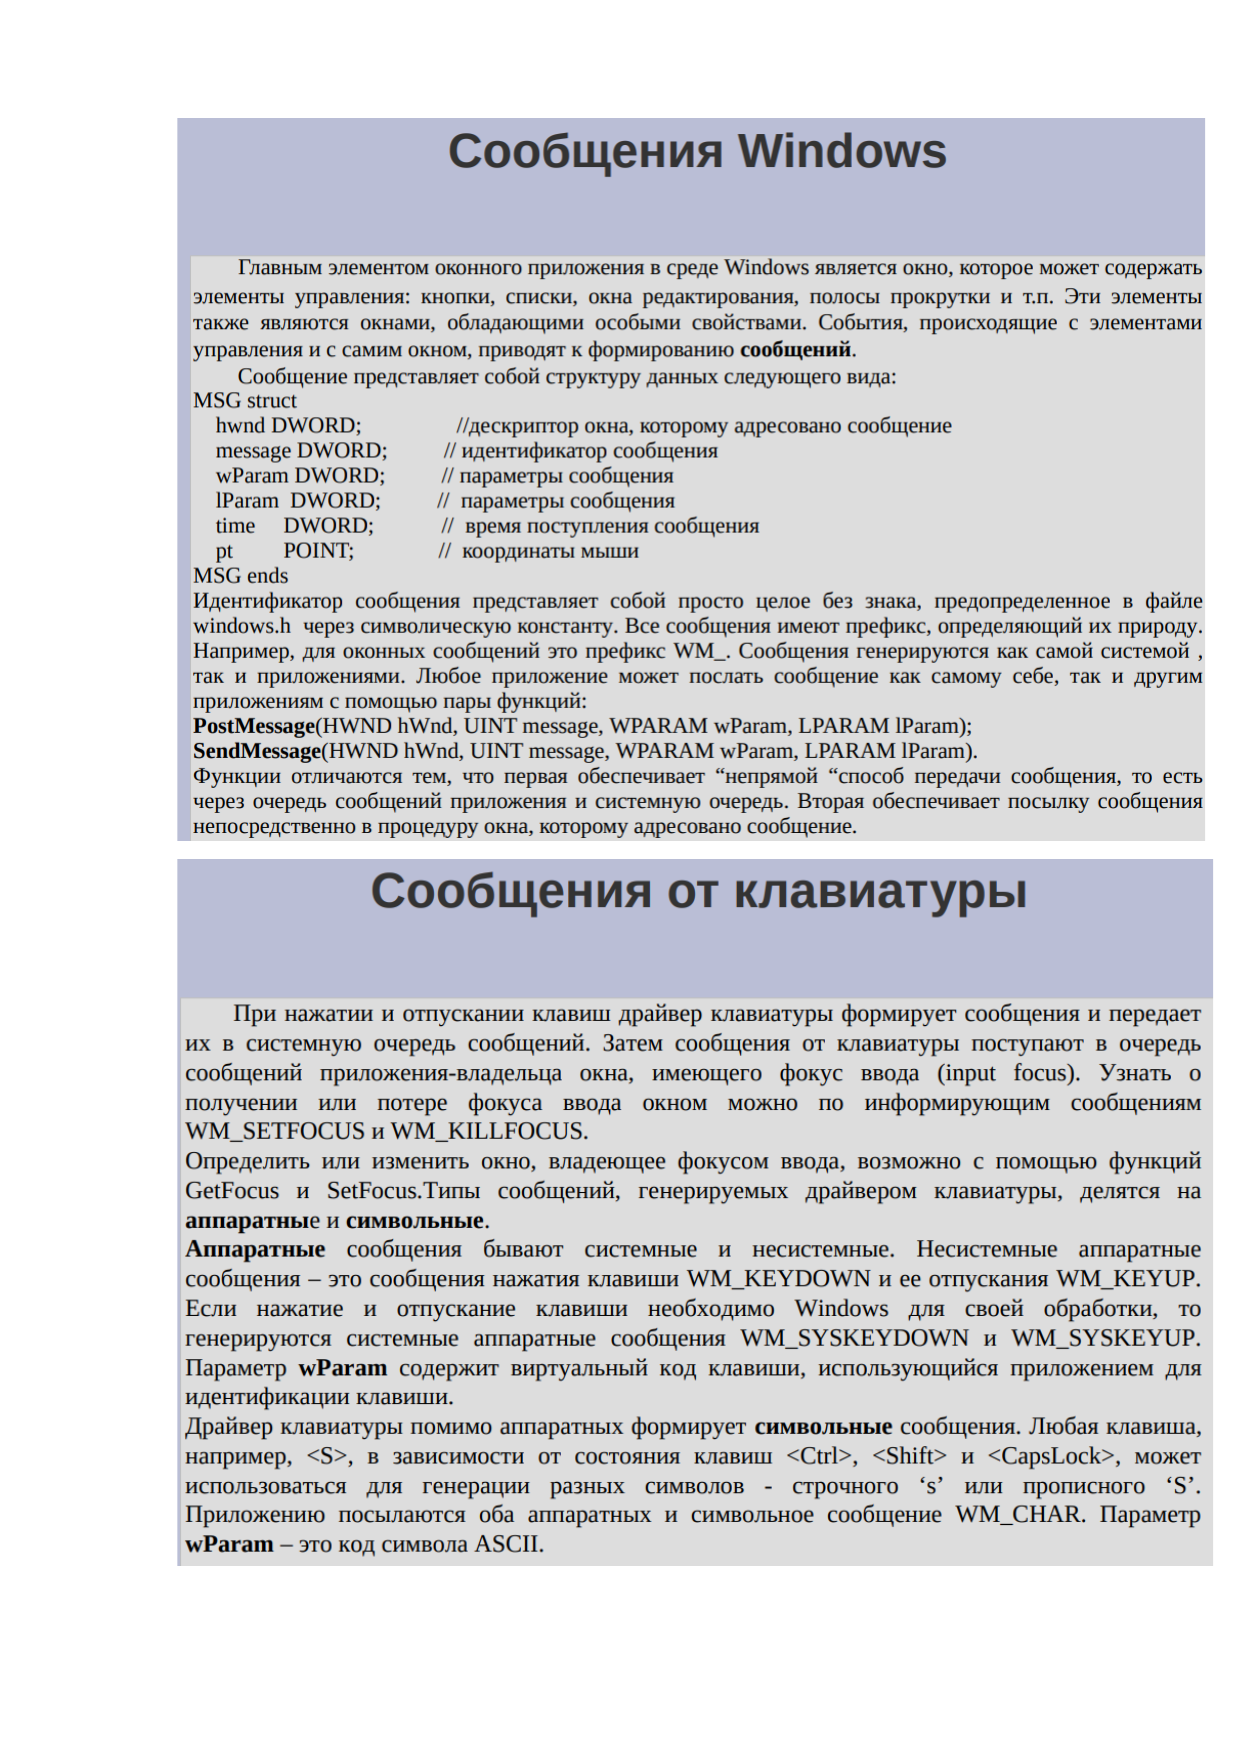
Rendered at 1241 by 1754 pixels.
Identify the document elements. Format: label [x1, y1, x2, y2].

picture [177, 118, 1206, 841]
picture [177, 859, 1214, 1566]
